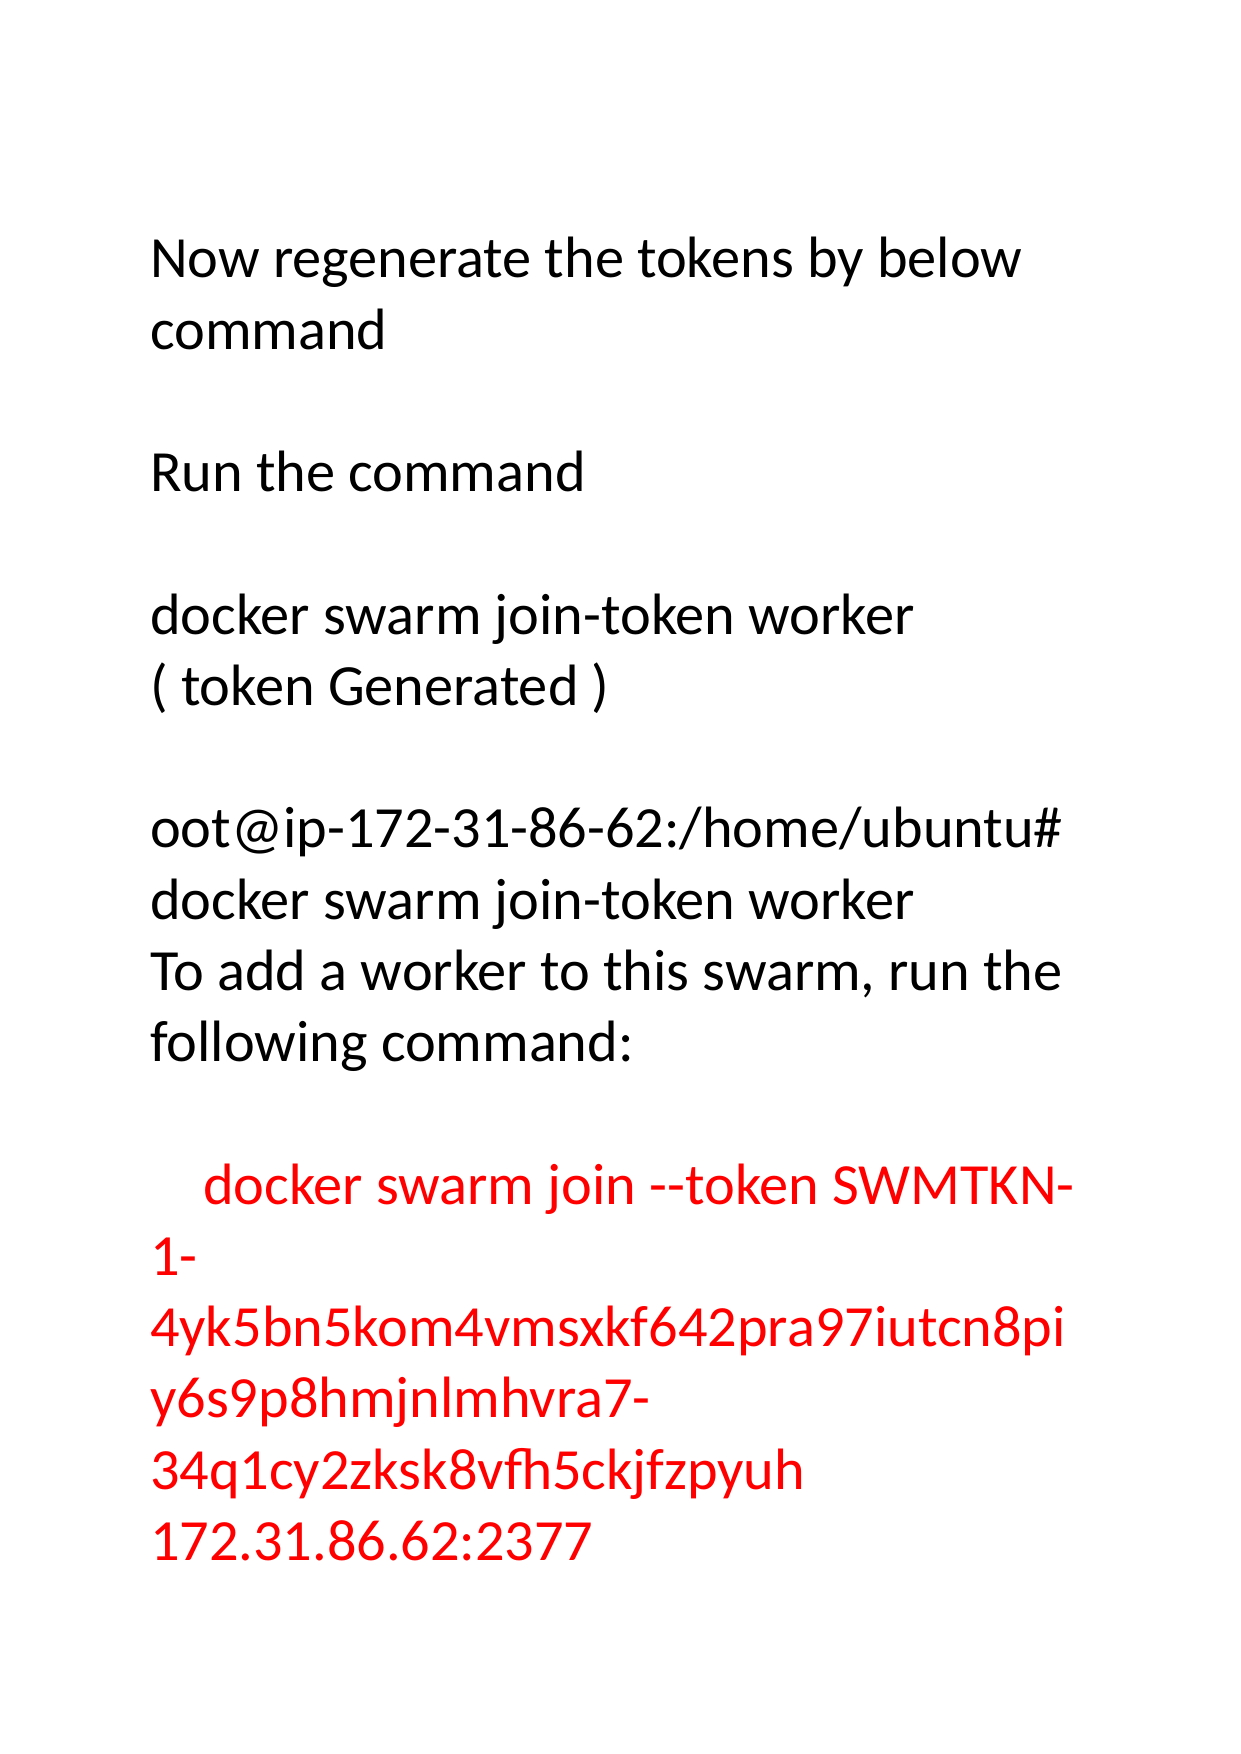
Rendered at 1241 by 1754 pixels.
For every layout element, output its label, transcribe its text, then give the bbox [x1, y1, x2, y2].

text Run the command [150, 435, 1090, 506]
text docker swarm join-token worker ( token Generated ) [150, 577, 1090, 720]
text docker swarm join --token SWMTKN-1-4yk5bn5kom4vmsxkf642pra97iutcn8piy6s9p8hmjnlmhvra7-34q1cy2zksk8vfh5ckjfzpyuh 172.31.86.62:2377 [150, 1147, 1090, 1575]
text Now regenerate the tokens by below command [150, 221, 1090, 364]
text To add a worker to this swarm, run the following command: [150, 934, 1090, 1076]
text oot@ip-172-31-86-62:/home/ubuntu# docker swarm join-token worker [150, 791, 1090, 934]
